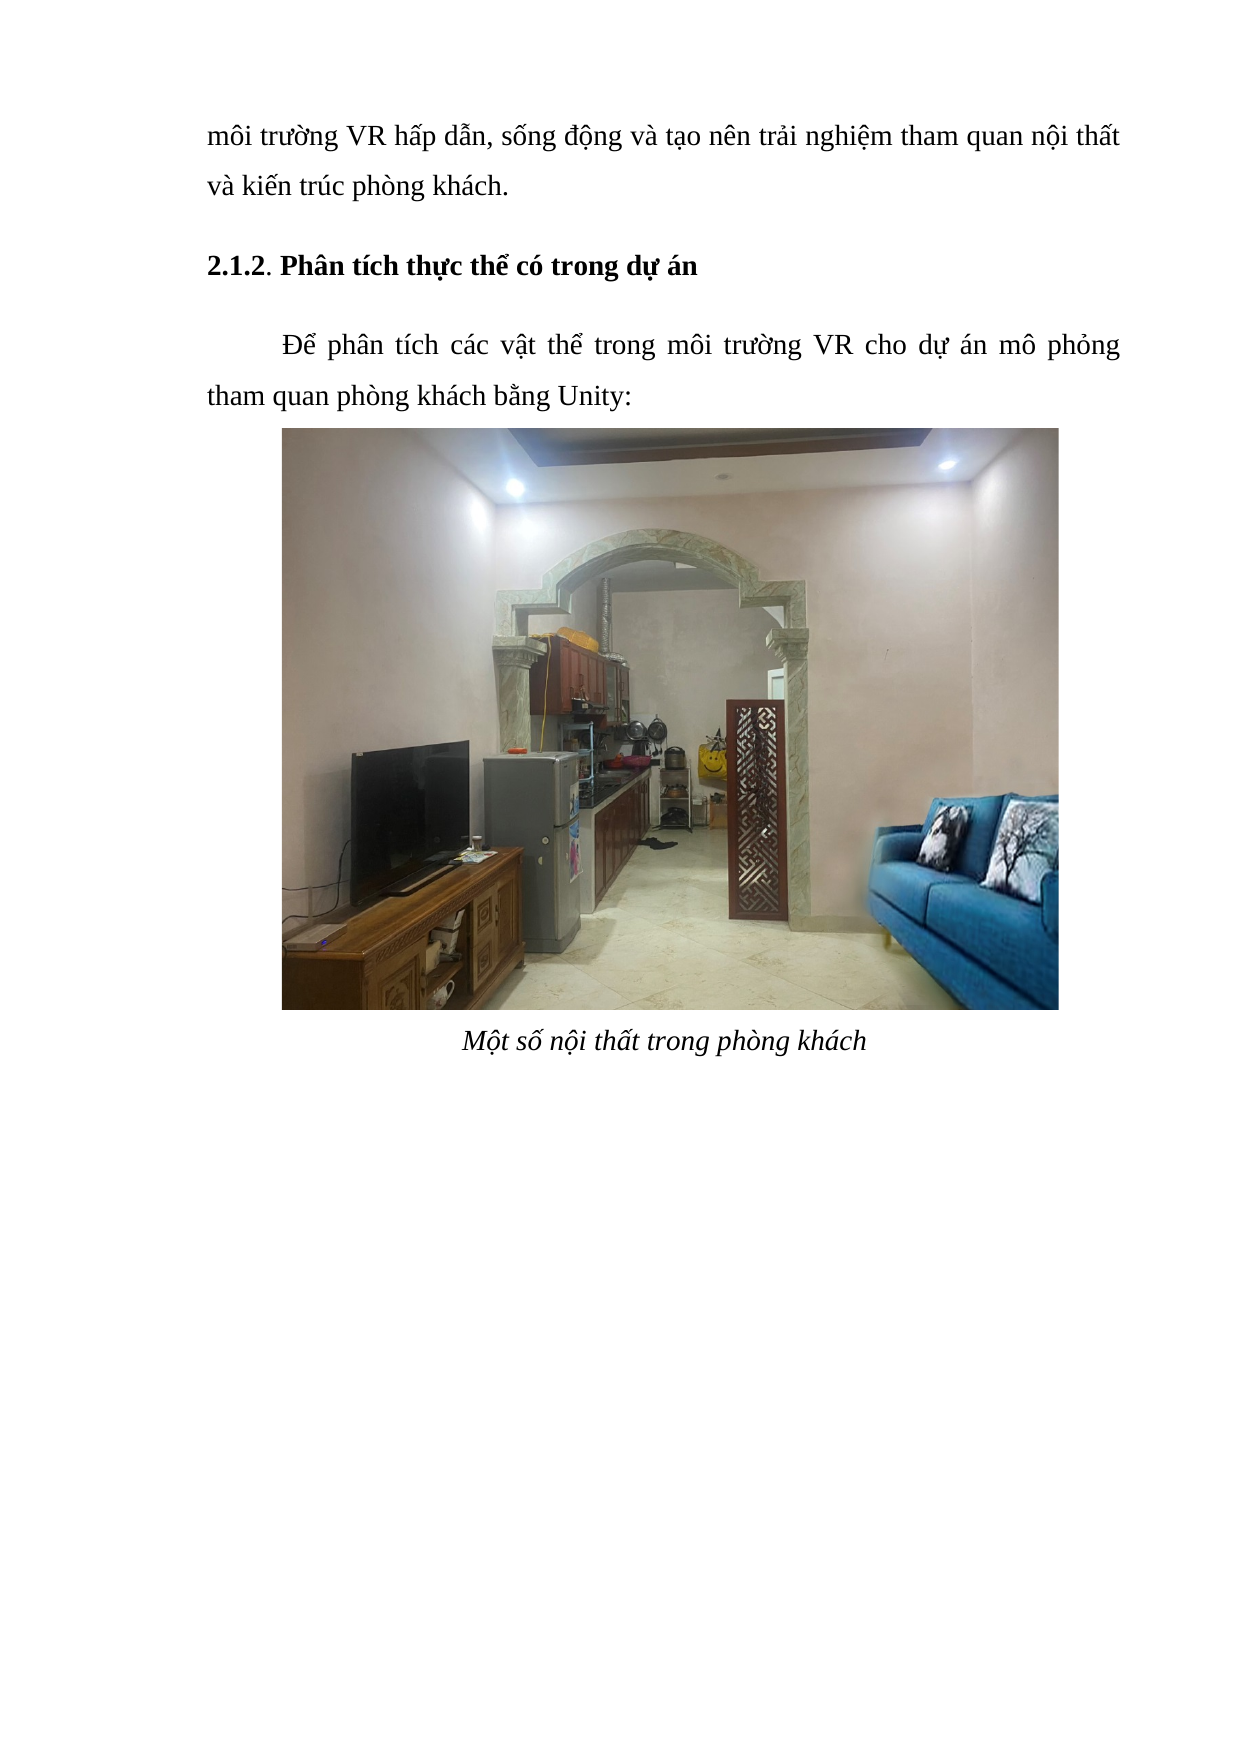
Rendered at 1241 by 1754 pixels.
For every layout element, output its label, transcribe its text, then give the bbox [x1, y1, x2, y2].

subtitle 2.1.2. Phân tích thực thể có trong dự án [207, 248, 1122, 281]
text Để phân tích các vật thể trong môi trường VR cho dự án mô phỏng tham quan phòng khách bằng Unity: [207, 327, 1122, 411]
text Một số nội thất trong phòng khách [207, 1023, 1122, 1057]
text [207, 118, 1122, 202]
picture [281, 428, 1059, 1010]
